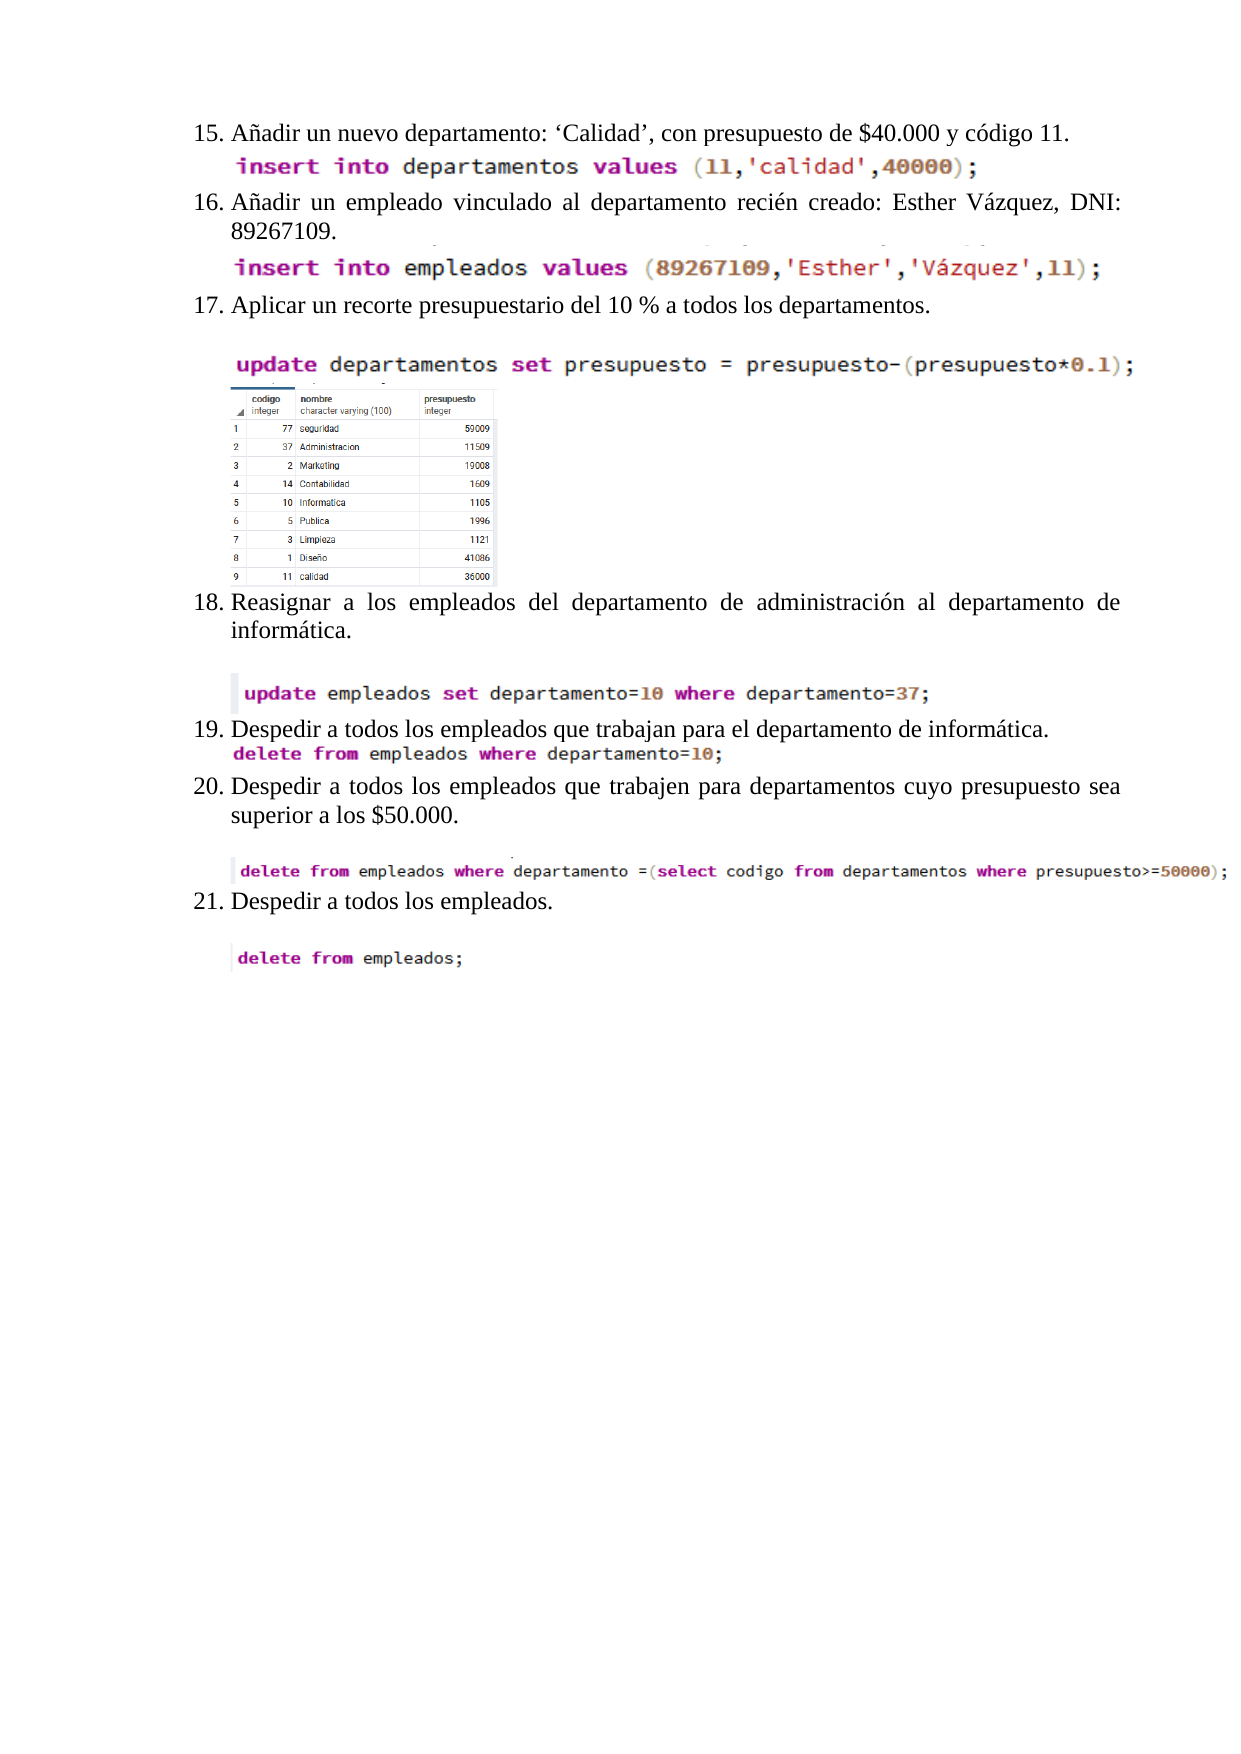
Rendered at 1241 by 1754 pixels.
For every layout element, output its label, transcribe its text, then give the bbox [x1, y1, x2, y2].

picture [230, 742, 725, 768]
list Despedir a todos los empleados que trabajan para el departamento de informática. [193, 714, 1122, 742]
picture [230, 347, 1139, 587]
list Añadir un empleado vinculado al departamento recién creado: Esther Vázquez, DNI: 89267109. [193, 187, 1122, 245]
picture [230, 943, 471, 972]
picture [230, 673, 930, 714]
list Aplicar un recorte presupuestario del 10 % a todos los departamentos. [193, 290, 1122, 319]
picture [230, 857, 1231, 884]
list Añadir un nuevo departamento: ‘Calidad’, con presupuesto de $40.000 y código 11. [193, 118, 1122, 147]
list Despedir a todos los empleados que trabajen para departamentos cuyo presupuesto sea superior a los $50.000. [193, 771, 1122, 829]
picture [230, 146, 983, 188]
picture [230, 245, 1106, 291]
list Reasignar a los empleados del departamento de administración al departamento de informática. [193, 587, 1122, 644]
list Despedir a todos los empleados. [193, 886, 1122, 915]
